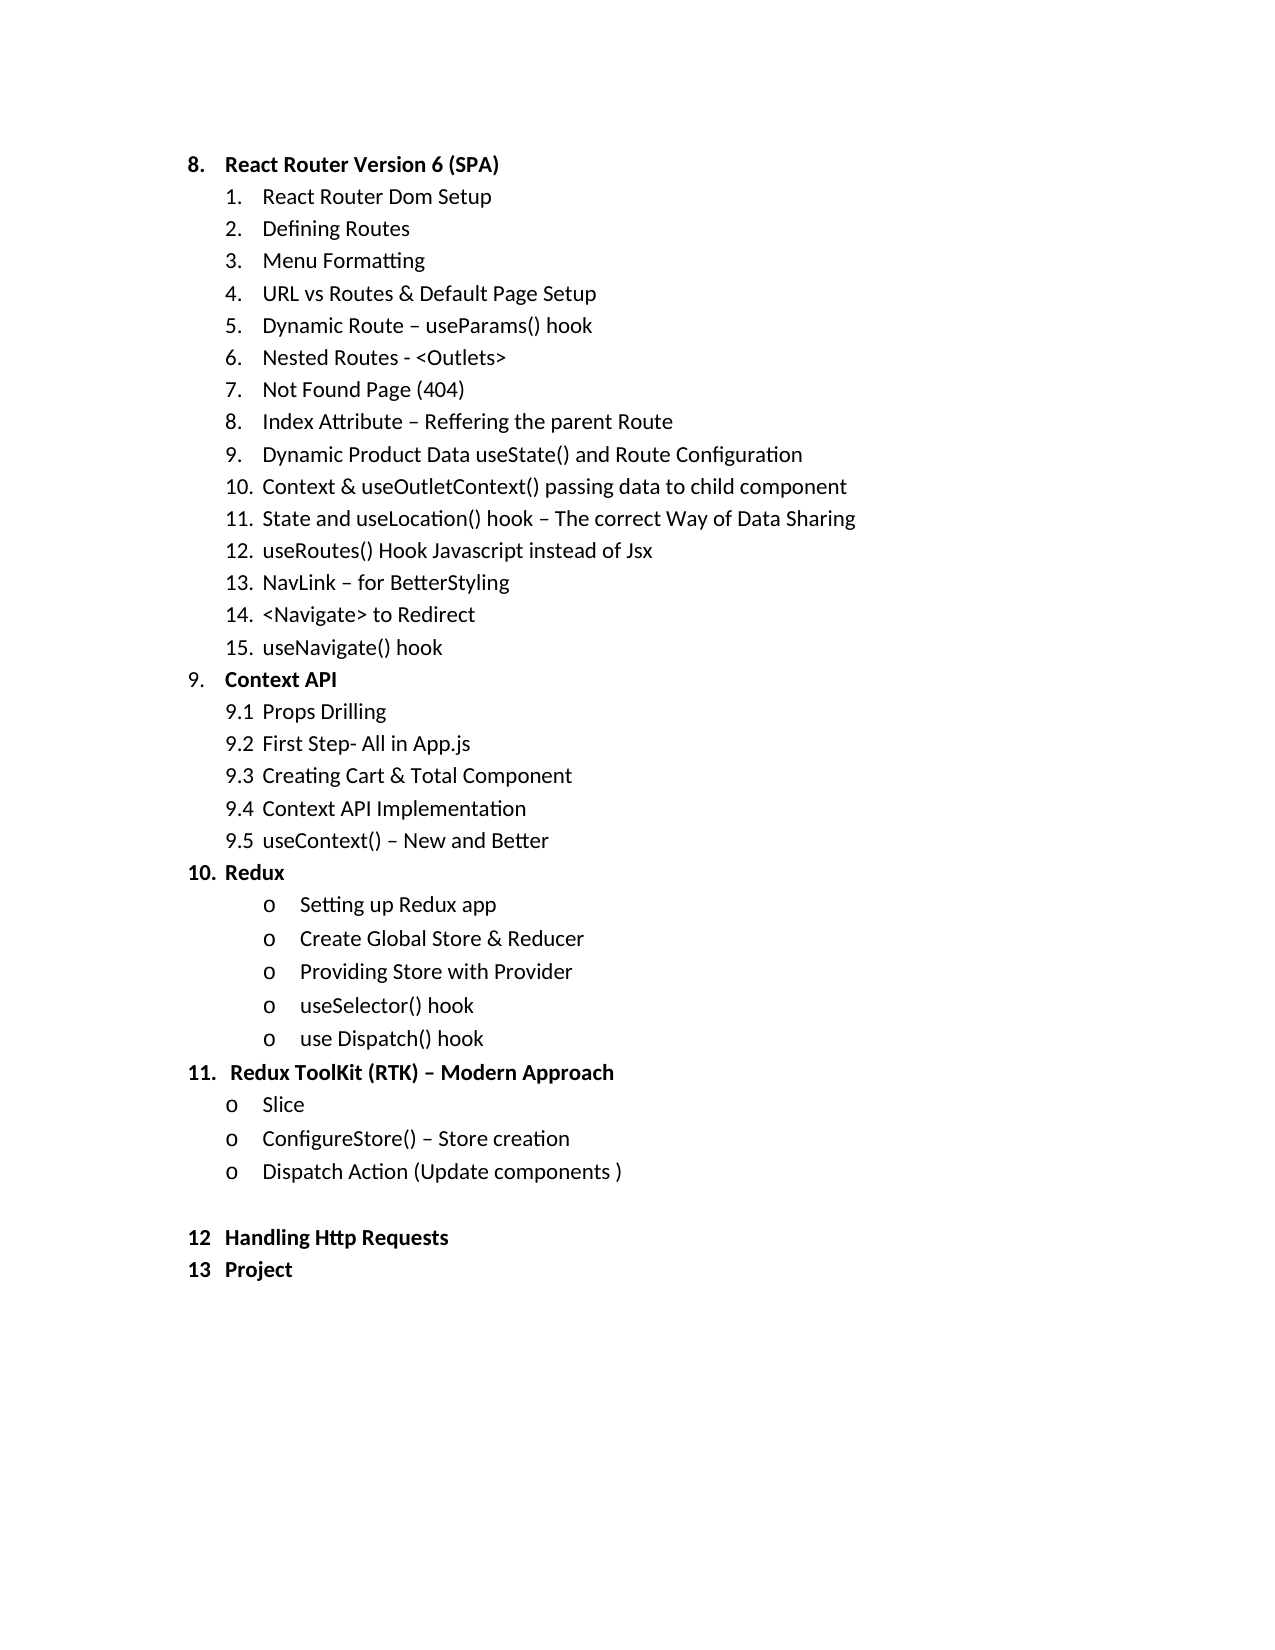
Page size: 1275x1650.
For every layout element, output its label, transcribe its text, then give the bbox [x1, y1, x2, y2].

list Defining Routes [225, 214, 1125, 242]
list use Dispatch() hook [262, 1024, 1125, 1054]
list Dispatch Action (Update components ) [225, 1157, 1125, 1186]
list Context API Implementation [225, 794, 1125, 822]
list Project [187, 1255, 1125, 1283]
list URL vs Routes & Default Page Setup [225, 279, 1125, 307]
list <Navigate> to Redirect [225, 601, 1125, 629]
list Props Drilling [225, 697, 1125, 725]
list useSelector() hook [262, 991, 1125, 1020]
list useContext() – New and Better [225, 826, 1125, 854]
list useNavigate() hook [225, 633, 1125, 661]
list Providing Store with Provider [262, 957, 1125, 987]
list Dynamic Route – useParams() hook [225, 311, 1125, 339]
list Menu Formatting [225, 247, 1125, 274]
list ConfigureStore() – Store creation [225, 1124, 1125, 1153]
list State and useLocation() hook – The correct Way of Data Sharing [225, 504, 1125, 532]
list Redux ToolKit (RTK) – Modern Approach [187, 1058, 1125, 1086]
list React Router Version 6 (SPA) [187, 150, 1125, 178]
list Context API [187, 665, 1125, 693]
list Nested Routes - <Outlets> [225, 343, 1125, 371]
list First Step- All in App.js [225, 729, 1125, 757]
list Slice [225, 1090, 1125, 1119]
list Create Global Store & Reducer [262, 924, 1125, 953]
list Setting up Redux app [262, 890, 1125, 919]
list Dynamic Product Data useState() and Route Configuration [225, 440, 1125, 468]
list useRoutes() Hook Javascript instead of Jsx [225, 536, 1125, 564]
list Handling Http Requests [187, 1223, 1125, 1251]
list Creating Cart & Total Component [225, 762, 1125, 789]
list Not Found Page (404) [225, 375, 1125, 403]
list NavLink – for BetterStyling [225, 568, 1125, 596]
list Redux [187, 858, 1125, 886]
list Context & useOutletContext() passing data to child component [225, 472, 1125, 500]
list React Router Dom Setup [225, 182, 1125, 210]
list Index Attribute – Reffering the parent Route [225, 407, 1125, 436]
